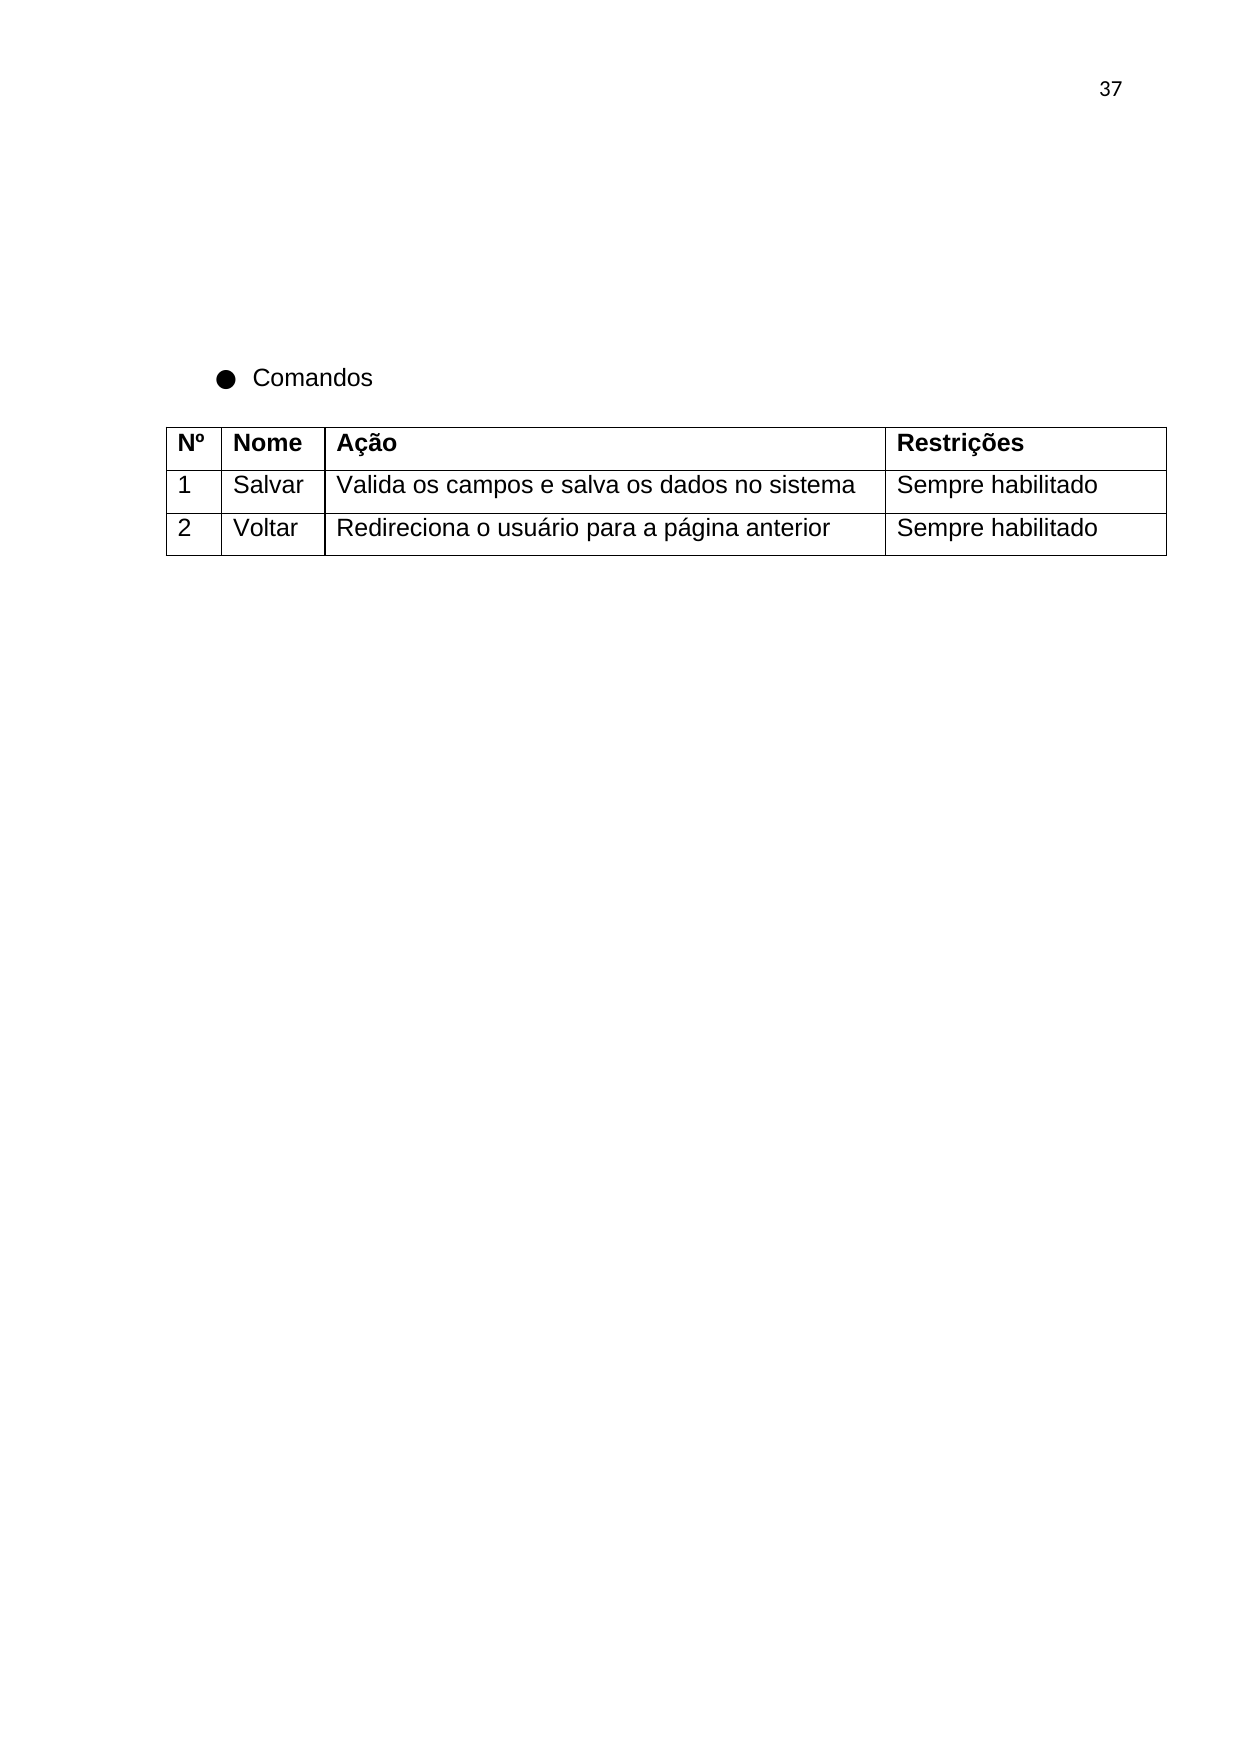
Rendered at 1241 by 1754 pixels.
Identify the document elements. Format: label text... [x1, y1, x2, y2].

list Comandos [215, 350, 1122, 401]
table_cell Valida os campos e salva os dados no sistema [326, 471, 885, 512]
table_cell Salvar [222, 471, 324, 512]
table_header Nº [167, 428, 221, 469]
table_cell Redireciona o usuário para a página anterior [326, 514, 885, 555]
table_cell 2 [167, 514, 221, 555]
table_header Restrições [886, 428, 1166, 469]
table_cell Sempre habilitado [886, 514, 1166, 555]
table_cell Sempre habilitado [886, 471, 1166, 512]
table_header Ação [326, 428, 885, 469]
table_cell 1 [167, 471, 221, 512]
table_cell Voltar [222, 514, 324, 555]
table_header Nome [222, 428, 324, 469]
